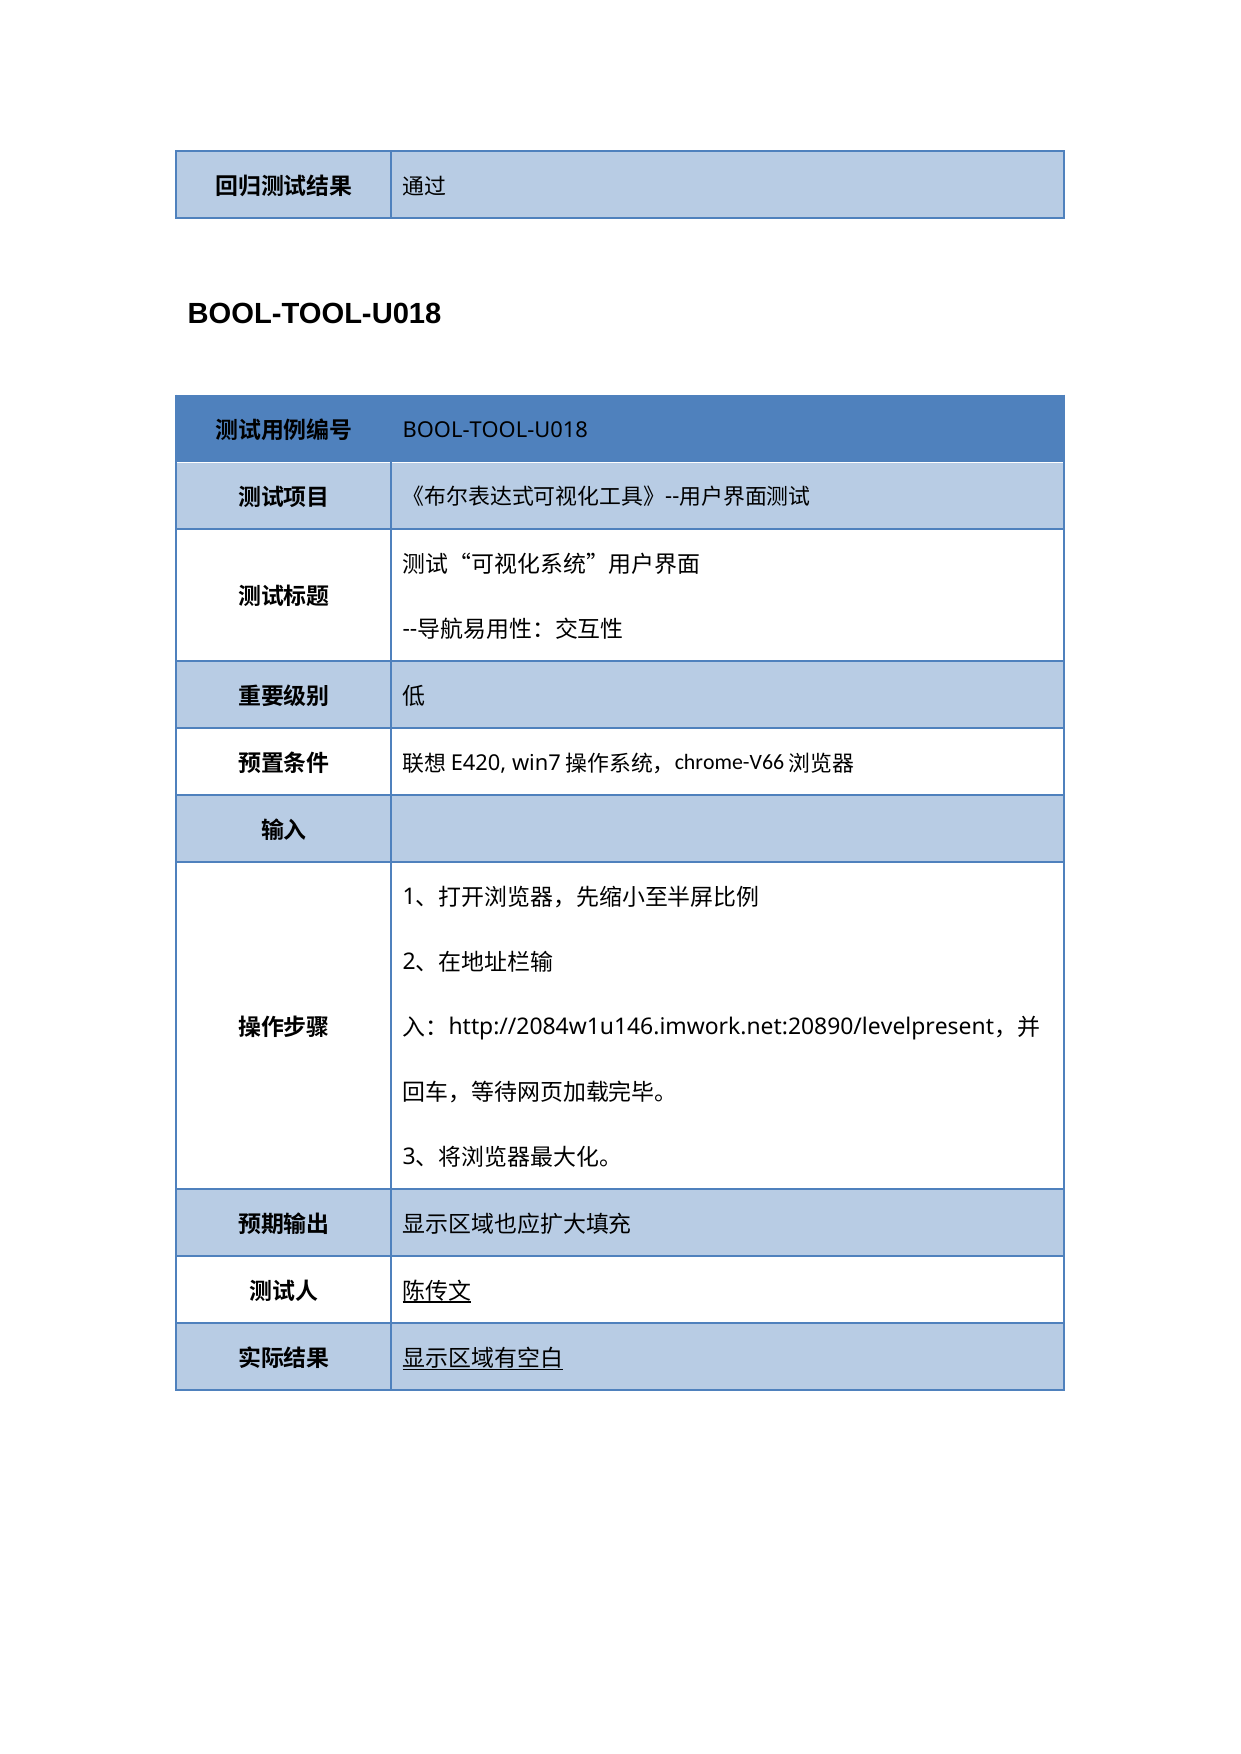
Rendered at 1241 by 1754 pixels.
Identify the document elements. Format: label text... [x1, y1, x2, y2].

table_cell 实际结果 [177, 1324, 390, 1389]
table_cell 陈传文 [392, 1257, 1063, 1322]
subtitle BOOL-TOOL-U018 [187, 281, 1053, 346]
table_cell 测试项目 [177, 463, 390, 528]
table_cell 通过 [392, 152, 1063, 217]
table_cell 测试标题 [177, 530, 390, 660]
table_cell 预期输出 [177, 1190, 390, 1255]
table_cell 回归测试结果 [177, 152, 390, 217]
table_cell 联想E420, win7操作系统，chrome-V66浏览器 [392, 729, 1063, 794]
table_cell 显示区域也应扩大填充 [392, 1190, 1063, 1255]
table_cell 测试人 [177, 1257, 390, 1322]
table_header BOOL-TOOL-U018 [392, 397, 1063, 462]
table_cell 低 [392, 662, 1063, 727]
table_cell 重要级别 [177, 662, 390, 727]
table_cell 显示区域有空白 [392, 1324, 1063, 1389]
table_cell 预置条件 [177, 729, 390, 794]
table_cell 《布尔表达式可视化工具》--用户界面测试 [392, 463, 1063, 528]
table_cell 1、打开浏览器，先缩小至半屏比例 2、在地址栏输入：http://2084w1u146.imwork.net:20890/levelpresent，并回车，等待网页加载完毕。 3、将浏览器最大化。 [392, 863, 1063, 1188]
table_header 测试用例编号 [177, 397, 390, 462]
table_cell 操作步骤 [177, 863, 390, 1188]
table_cell 输入 [177, 796, 390, 861]
table_cell 测试“可视化系统”用户界面 --导航易用性：交互性 [392, 530, 1063, 660]
table_cell [392, 796, 1063, 861]
